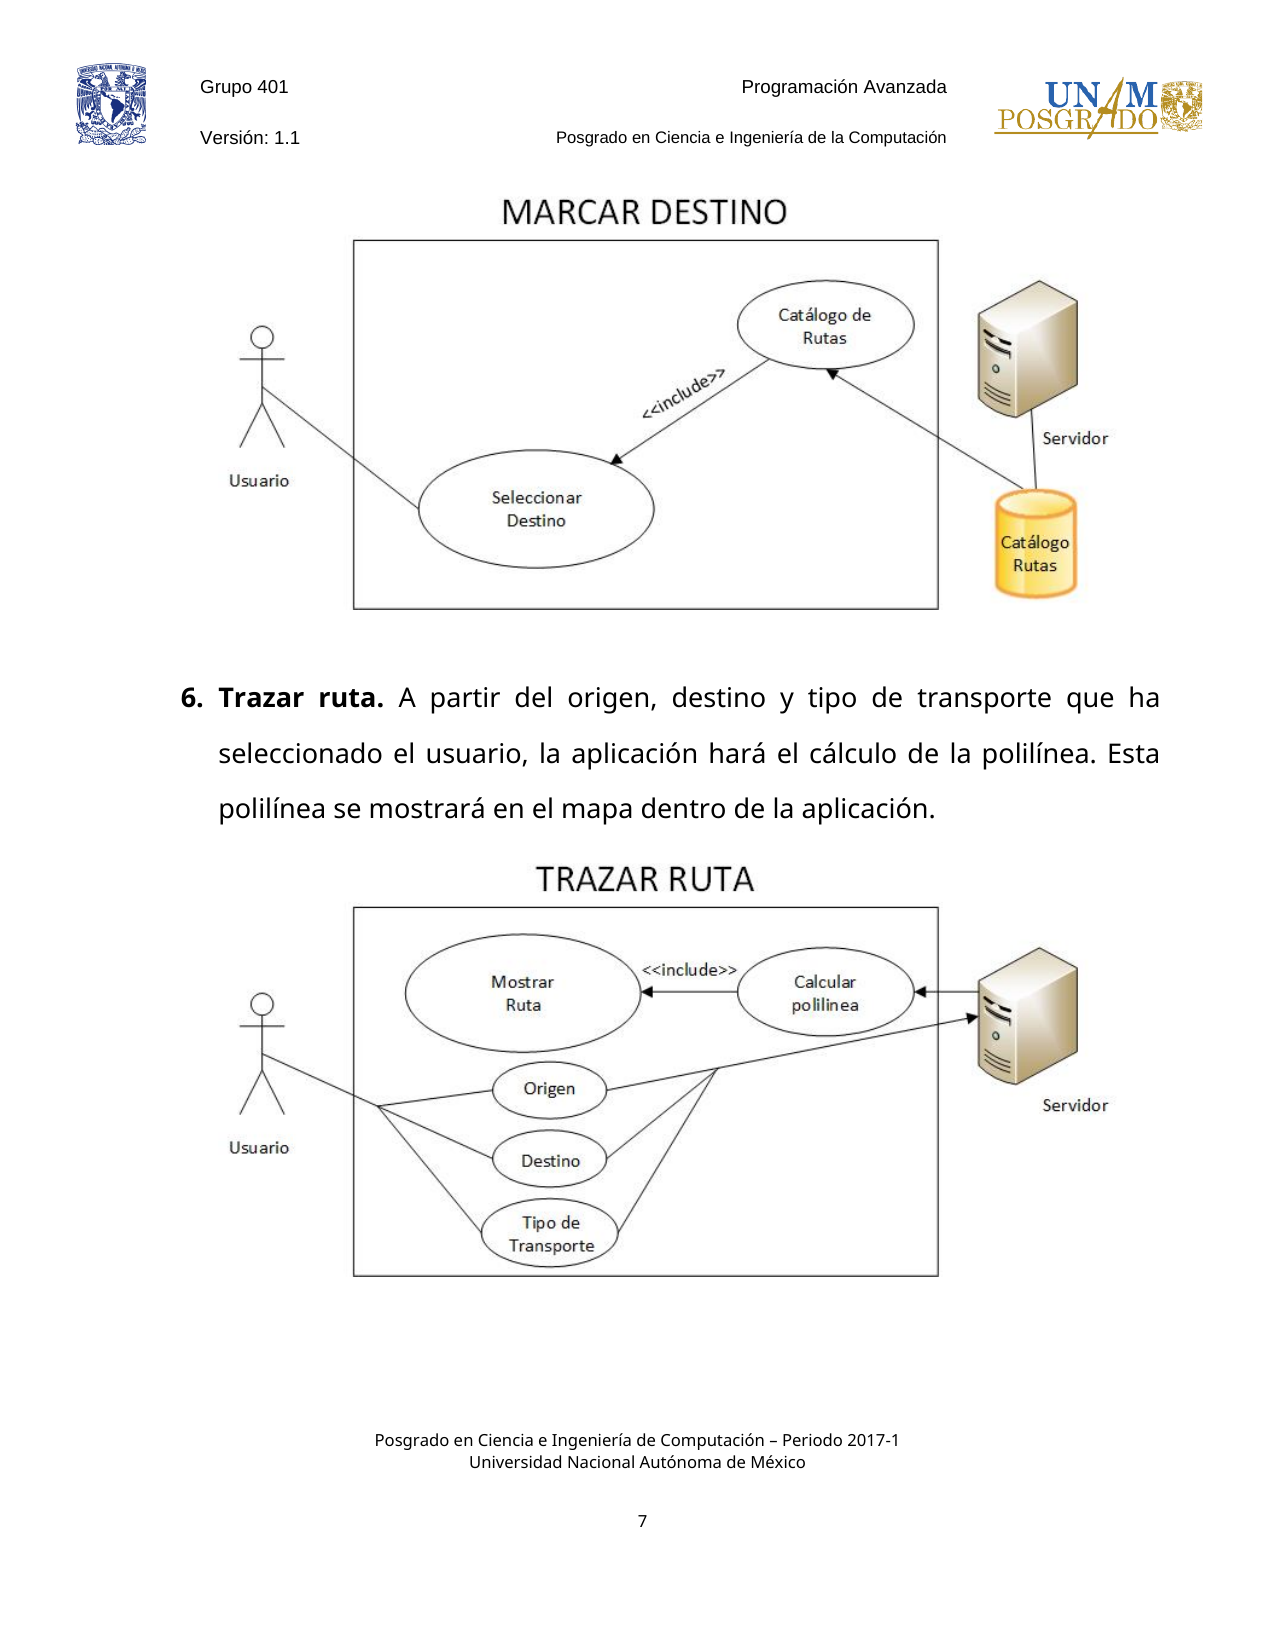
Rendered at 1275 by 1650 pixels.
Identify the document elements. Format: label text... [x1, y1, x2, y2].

picture [993, 67, 1203, 146]
list Trazar ruta. A partir del origen, destino y tipo de transporte que ha seleccionado el usuario, la aplicación hará el cálculo de la polilínea. Esta polilínea se mostrará en el mapa dentro de la aplicación. [181, 679, 1162, 826]
picture [218, 177, 1119, 610]
picture [218, 844, 1119, 1277]
picture [75, 61, 146, 145]
